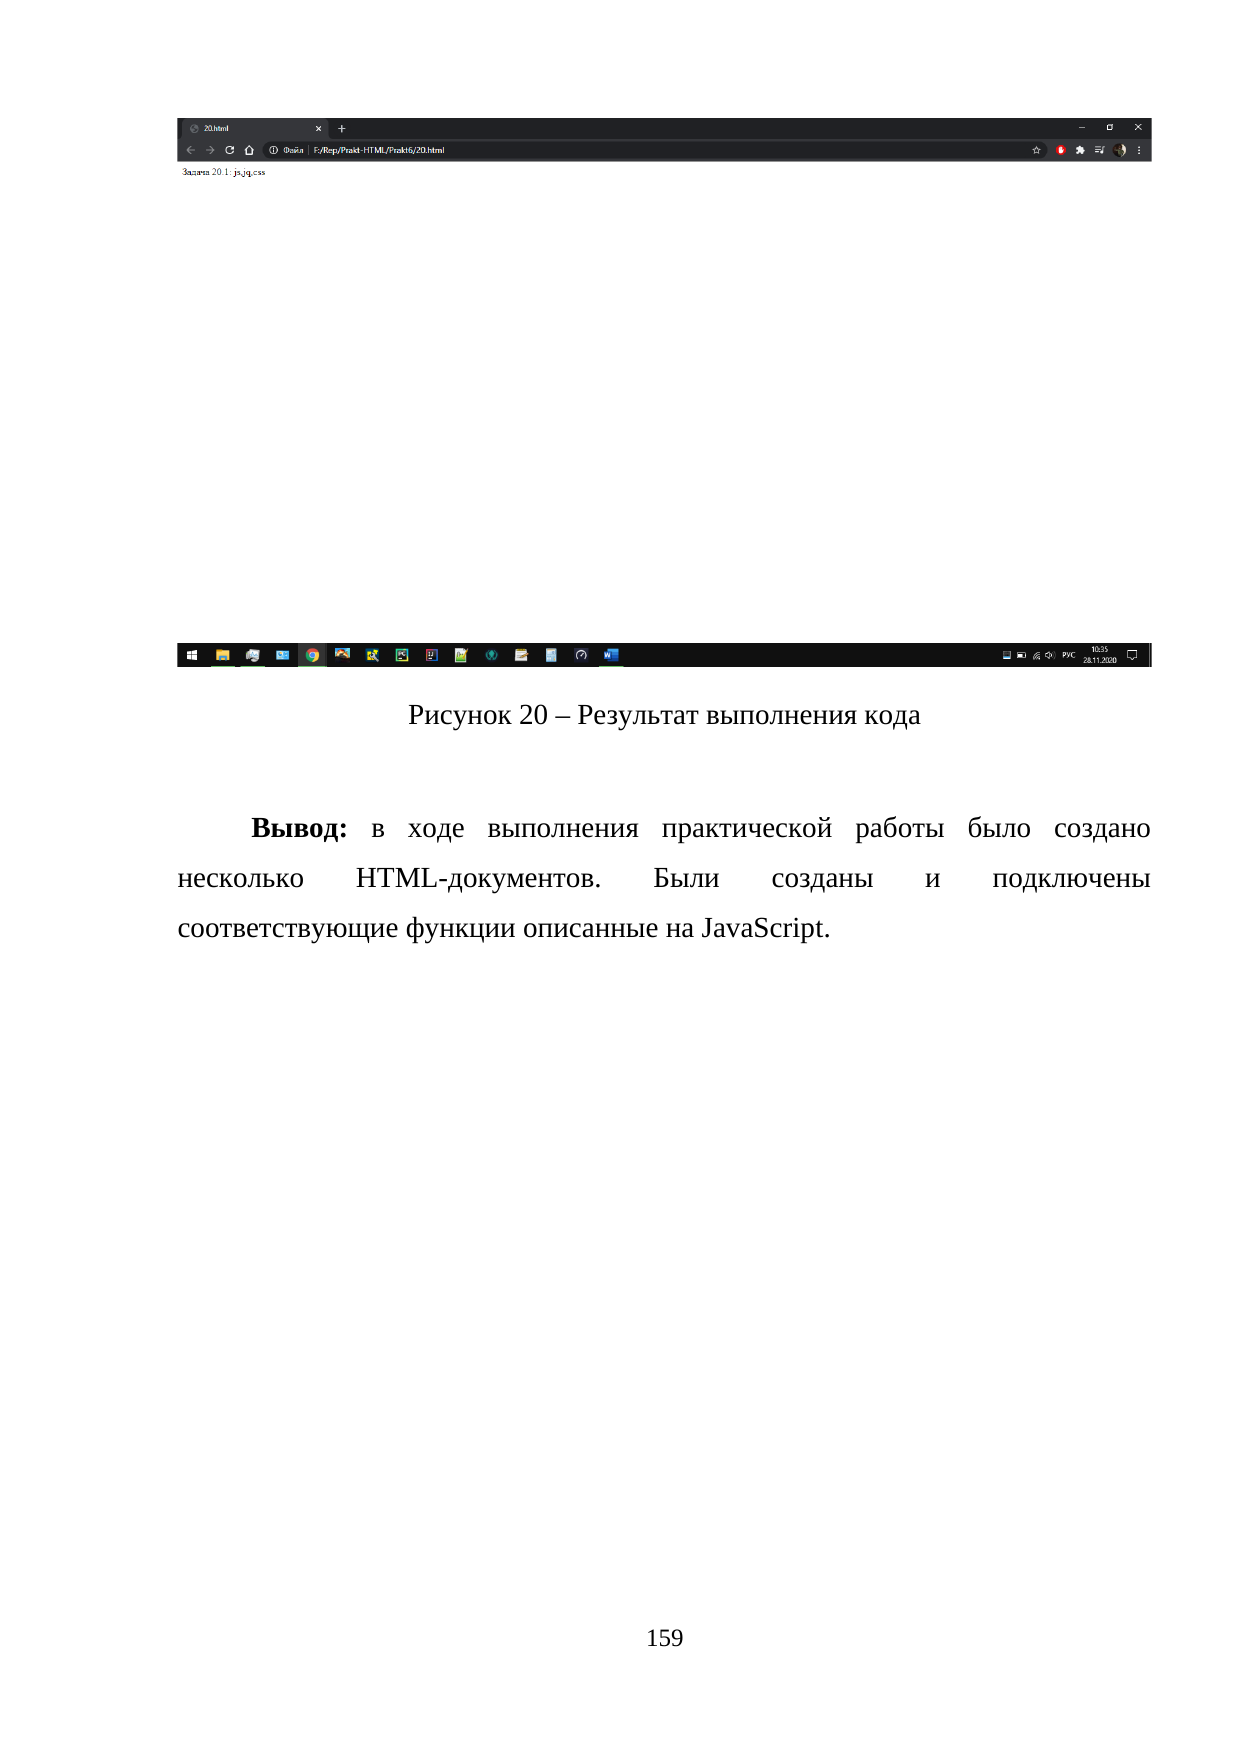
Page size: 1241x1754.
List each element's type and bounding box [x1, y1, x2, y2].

picture [177, 118, 1152, 667]
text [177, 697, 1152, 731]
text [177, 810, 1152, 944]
